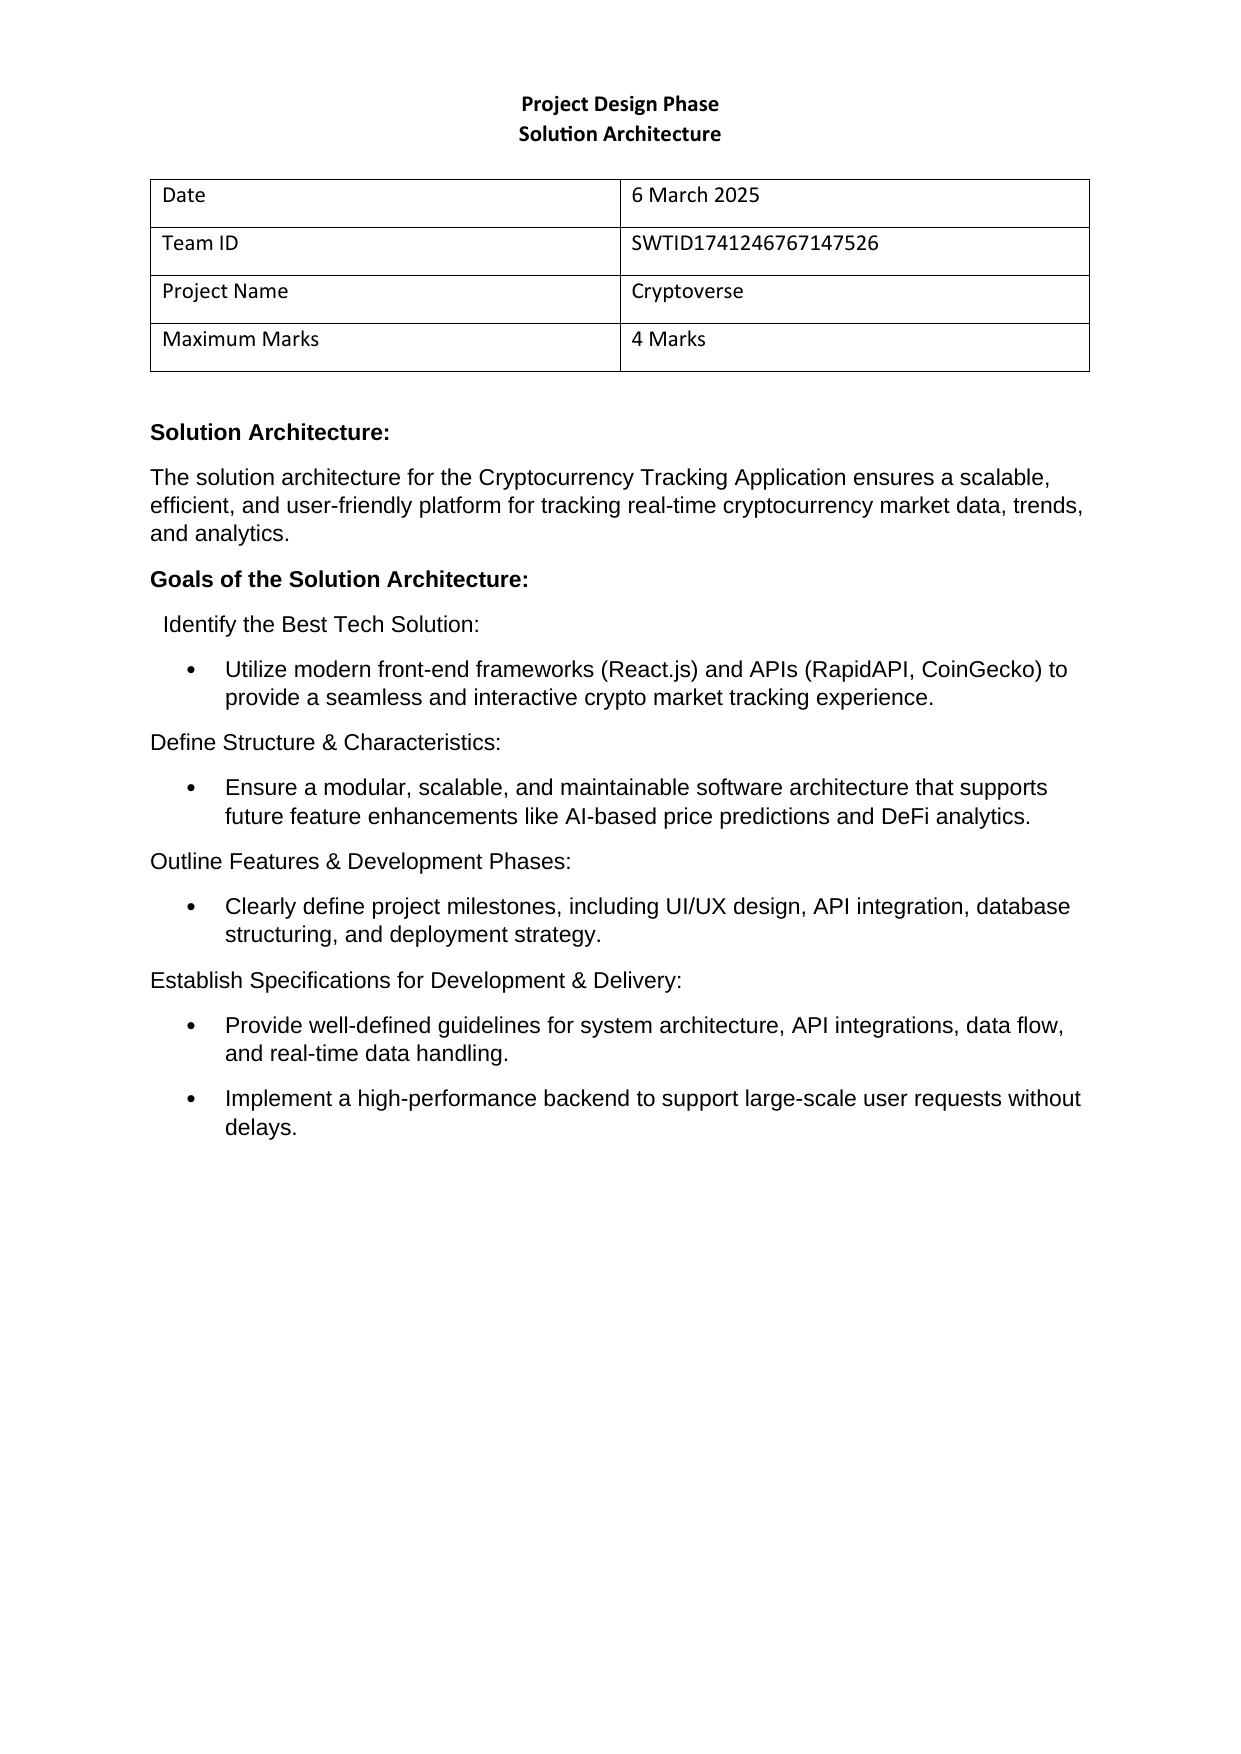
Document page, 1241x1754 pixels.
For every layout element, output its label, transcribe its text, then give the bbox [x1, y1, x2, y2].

table_cell Cryptoverse [621, 276, 1089, 323]
text Outline Features & Development Phases: [150, 848, 1090, 874]
table_cell Team ID [151, 228, 620, 275]
text The solution architecture for the Cryptocurrency Tracking Application ensures a scalable, efficient, and user-friendly platform for tracking real-time cryptocurrency market data, trends, and analytics. [150, 463, 1090, 547]
text Establish Specifications for Development & Delivery: [150, 967, 1090, 993]
list Provide well-defined guidelines for system architecture, API integrations, data flow, and real-time data handling. [187, 1012, 1090, 1066]
text Solution Architecture [150, 119, 1090, 147]
table_header Date [151, 180, 620, 227]
list Clearly define project milestones, including UI/UX design, API integration, database structuring, and deployment strategy. [187, 893, 1090, 948]
list Ensure a modular, scalable, and maintainable software architecture that supports future feature enhancements like AI-based price predictions and DeFi analytics. [187, 774, 1090, 829]
table_header 6 March 2025 [621, 180, 1089, 227]
table_cell SWTID1741246767147526 [621, 228, 1089, 275]
text Solution Architecture: [150, 418, 1090, 445]
text Identify the Best Tech Solution: [150, 611, 1090, 637]
text Define Structure & Characteristics: [150, 729, 1090, 756]
text Goals of the Solution Architecture: [150, 566, 1090, 592]
table_cell Project Name [151, 276, 620, 323]
list Utilize modern front-end frameworks (React.js) and APIs (RapidAPI, CoinGecko) to provide a seamless and interactive crypto market tracking experience. [187, 656, 1090, 711]
table_cell 4 Marks [621, 324, 1089, 371]
text Project Design Phase [150, 89, 1090, 117]
list Implement a high-performance backend to support large-scale user requests without delays. [187, 1085, 1090, 1140]
table_cell Maximum Marks [151, 324, 620, 371]
